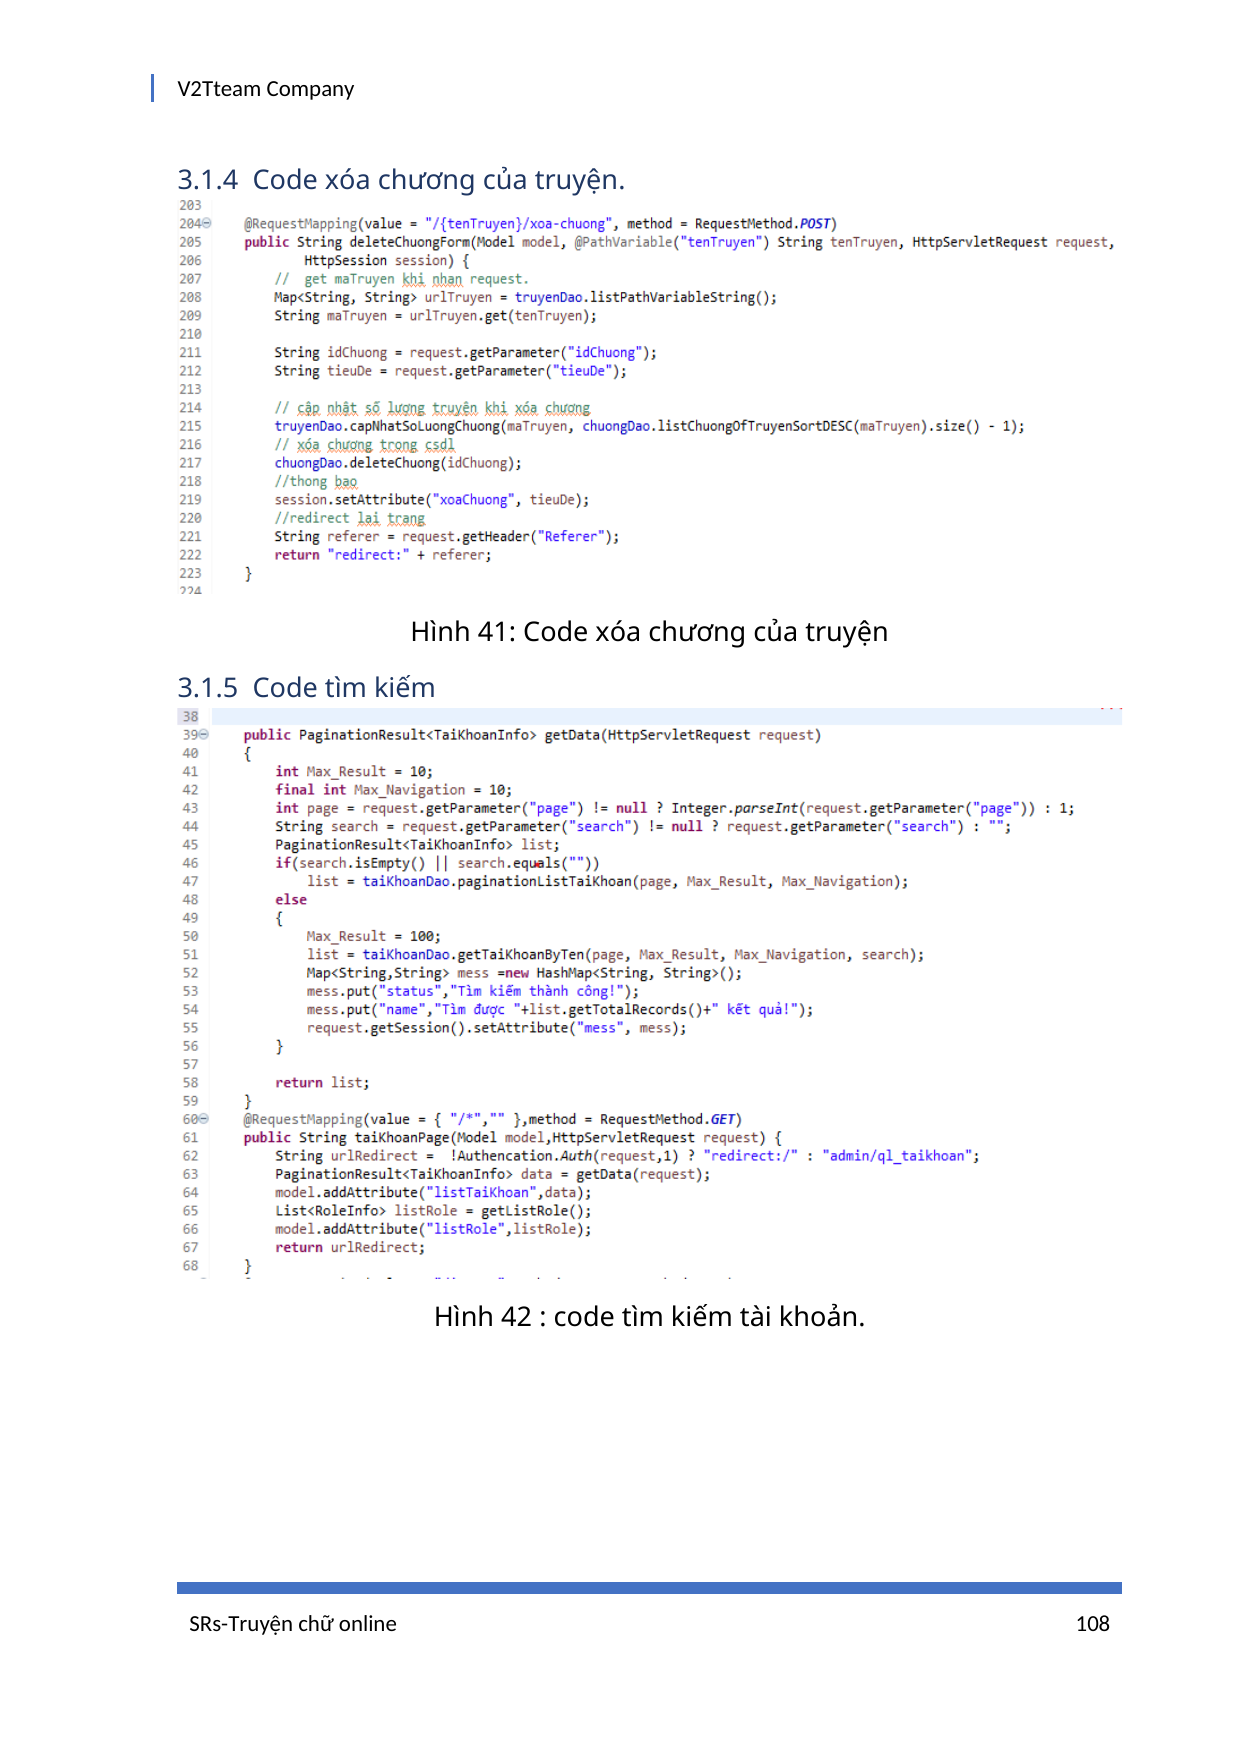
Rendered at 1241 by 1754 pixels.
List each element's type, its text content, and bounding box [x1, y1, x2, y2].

subtitle Code tìm kiếm [177, 669, 1122, 706]
text Hình 42 : code tìm kiếm tài khoản. [177, 1298, 1122, 1335]
picture [177, 708, 1123, 1279]
subtitle Code xóa chương của truyện. [177, 160, 1122, 197]
text Hình 41: Code xóa chương của truyện [177, 612, 1122, 649]
picture [177, 200, 1123, 594]
